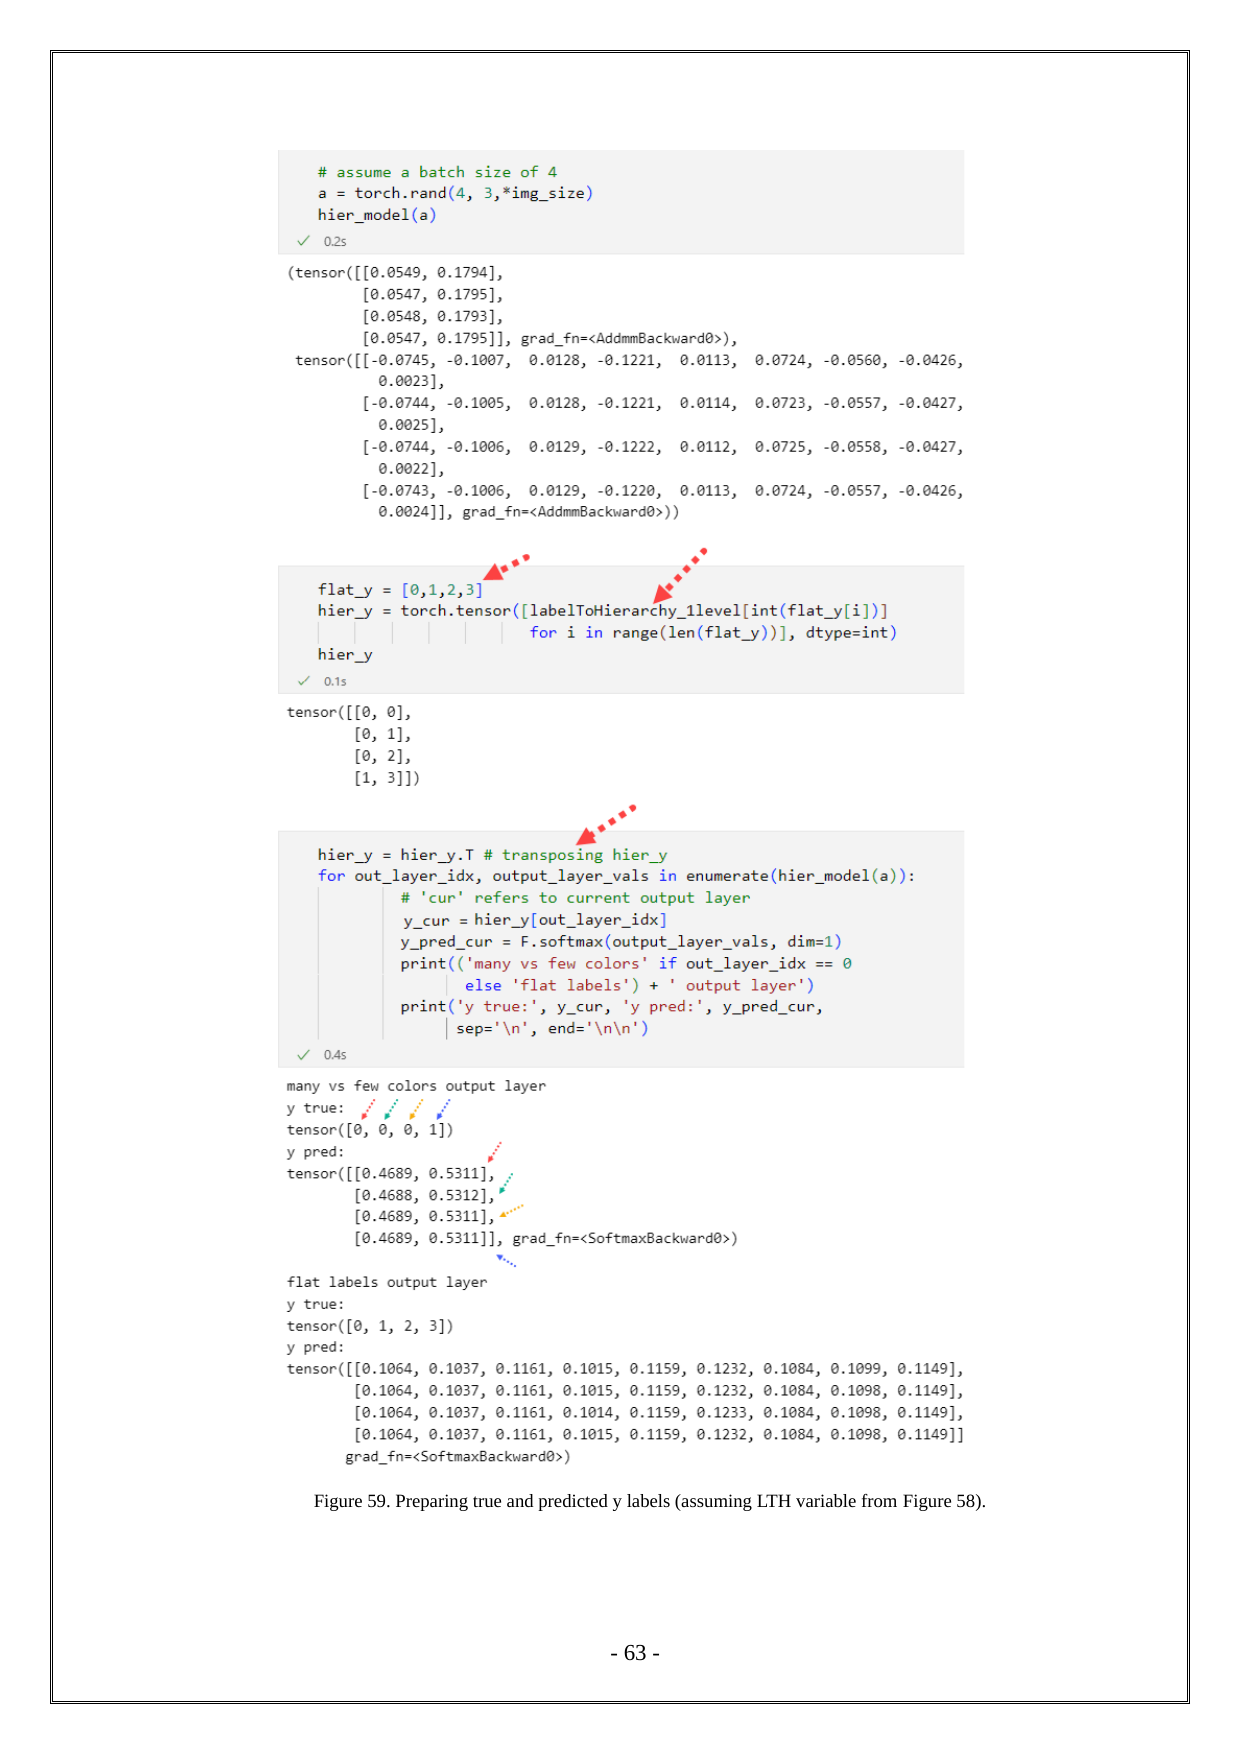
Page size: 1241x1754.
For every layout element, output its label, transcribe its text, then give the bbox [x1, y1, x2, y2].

picture [276, 150, 965, 1478]
text Figure 59. Preparing true and predicted y labels (assuming LTH variable from Figure 58). [251, 1490, 1048, 1512]
